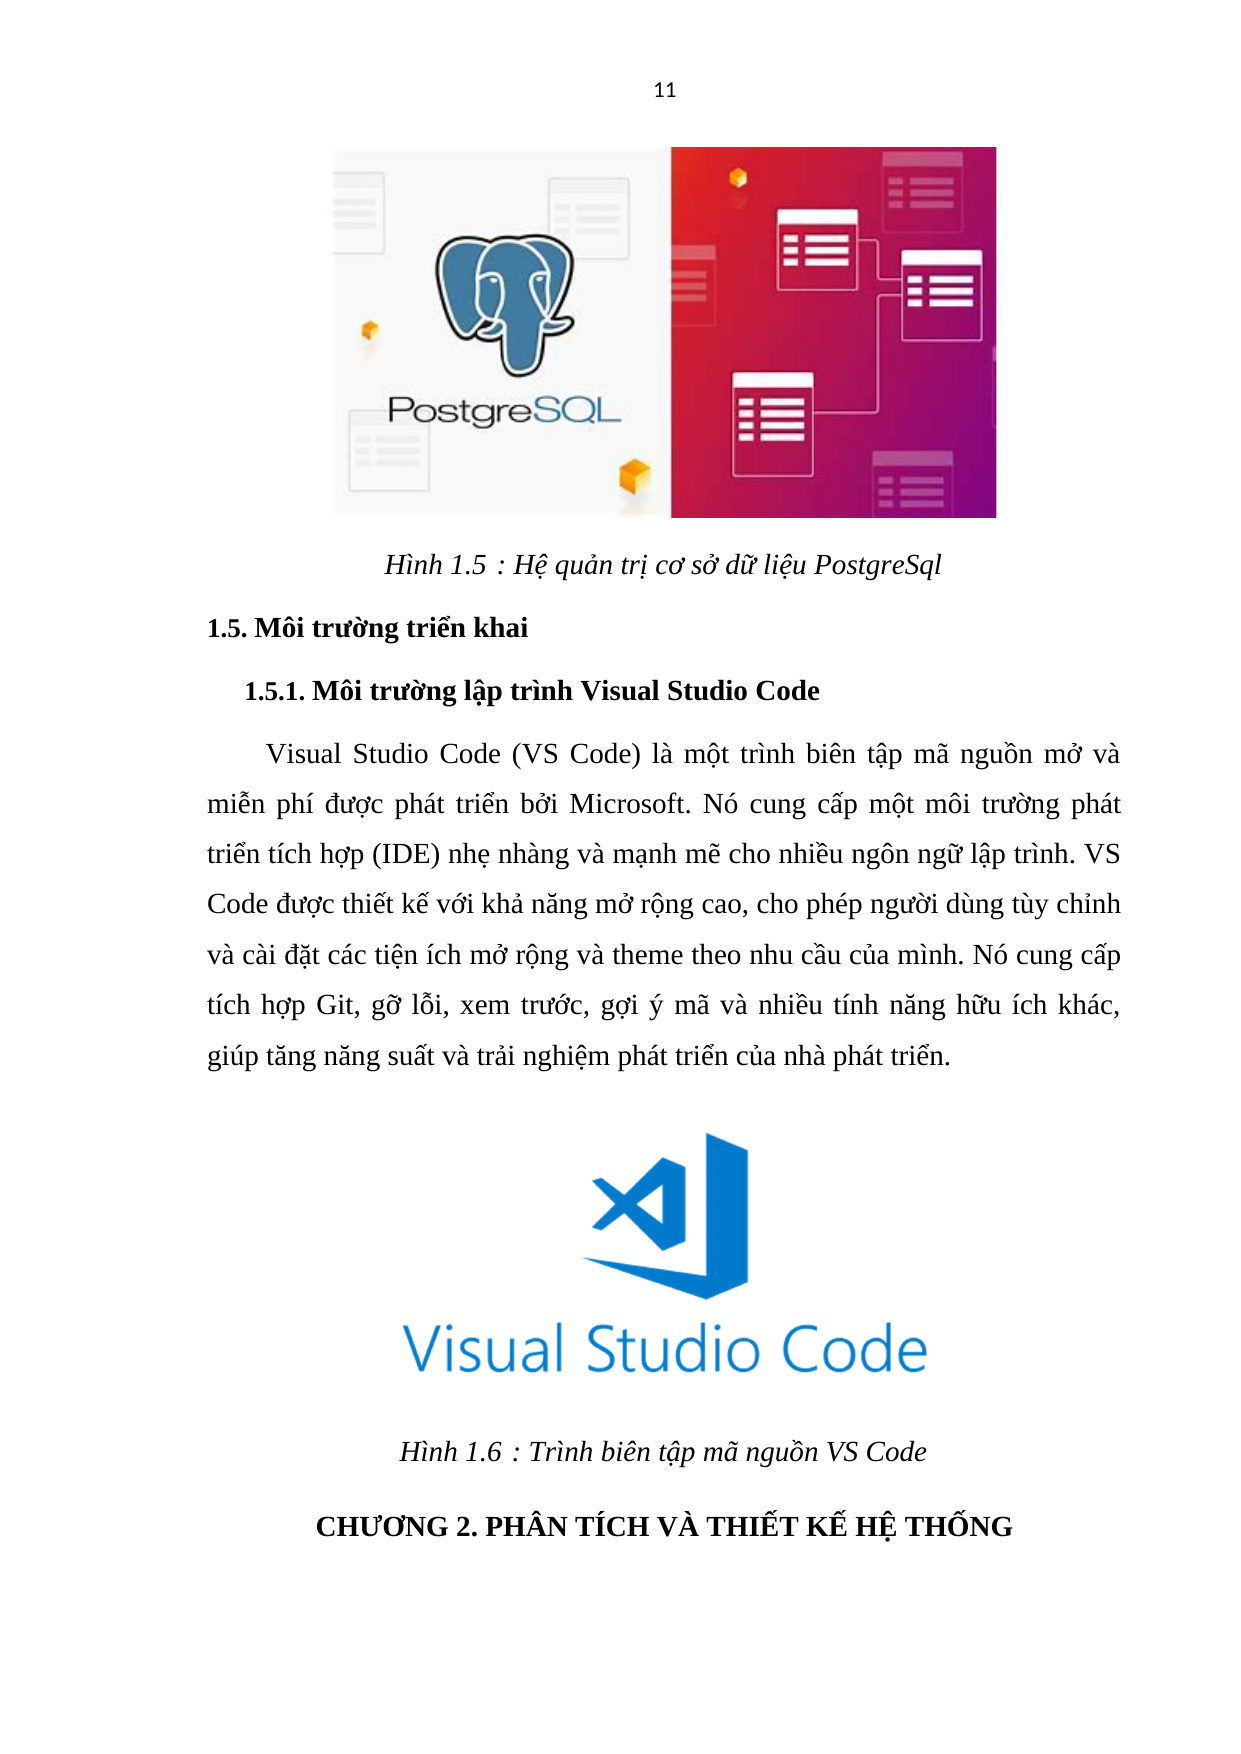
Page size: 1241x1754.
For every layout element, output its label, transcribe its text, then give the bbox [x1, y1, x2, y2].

subtitle Môi trường lập trình Visual Studio Code [237, 673, 1122, 706]
subtitle PHÂN TÍCH VÀ THIẾT KẾ HỆ THỐNG [207, 1509, 1122, 1543]
text Hình 1.6 : Trình biên tập mã nguồn VS Code [207, 1434, 1122, 1468]
text Visual Studio Code (VS Code) là một trình biên tập mã nguồn mở và miễn phí được phát triển bởi Microsoft. Nó cung cấp một môi trường phát triển tích hợp (IDE) nhẹ nhàng và mạnh mẽ cho nhiều ngôn ngữ lập trình. VS Code được thiết kế với khả năng mở rộng cao, cho phép người dùng tùy chỉnh và cài đặt các tiện ích mở rộng và theme theo nhu cầu của mình. Nó cung cấp tích hợp Git, gỡ lỗi, xem trước, gợi ý mã và nhiều tính năng hữu ích khác, giúp tăng năng suất và trải nghiệm phát triển của nhà phát triển. [207, 736, 1122, 1071]
picture [332, 147, 997, 518]
subtitle Môi trường triển khai [207, 610, 1122, 644]
picture [360, 1100, 969, 1405]
text Hình 1.5 : Hệ quản trị cơ sở dữ liệu PostgreSql [207, 547, 1122, 581]
